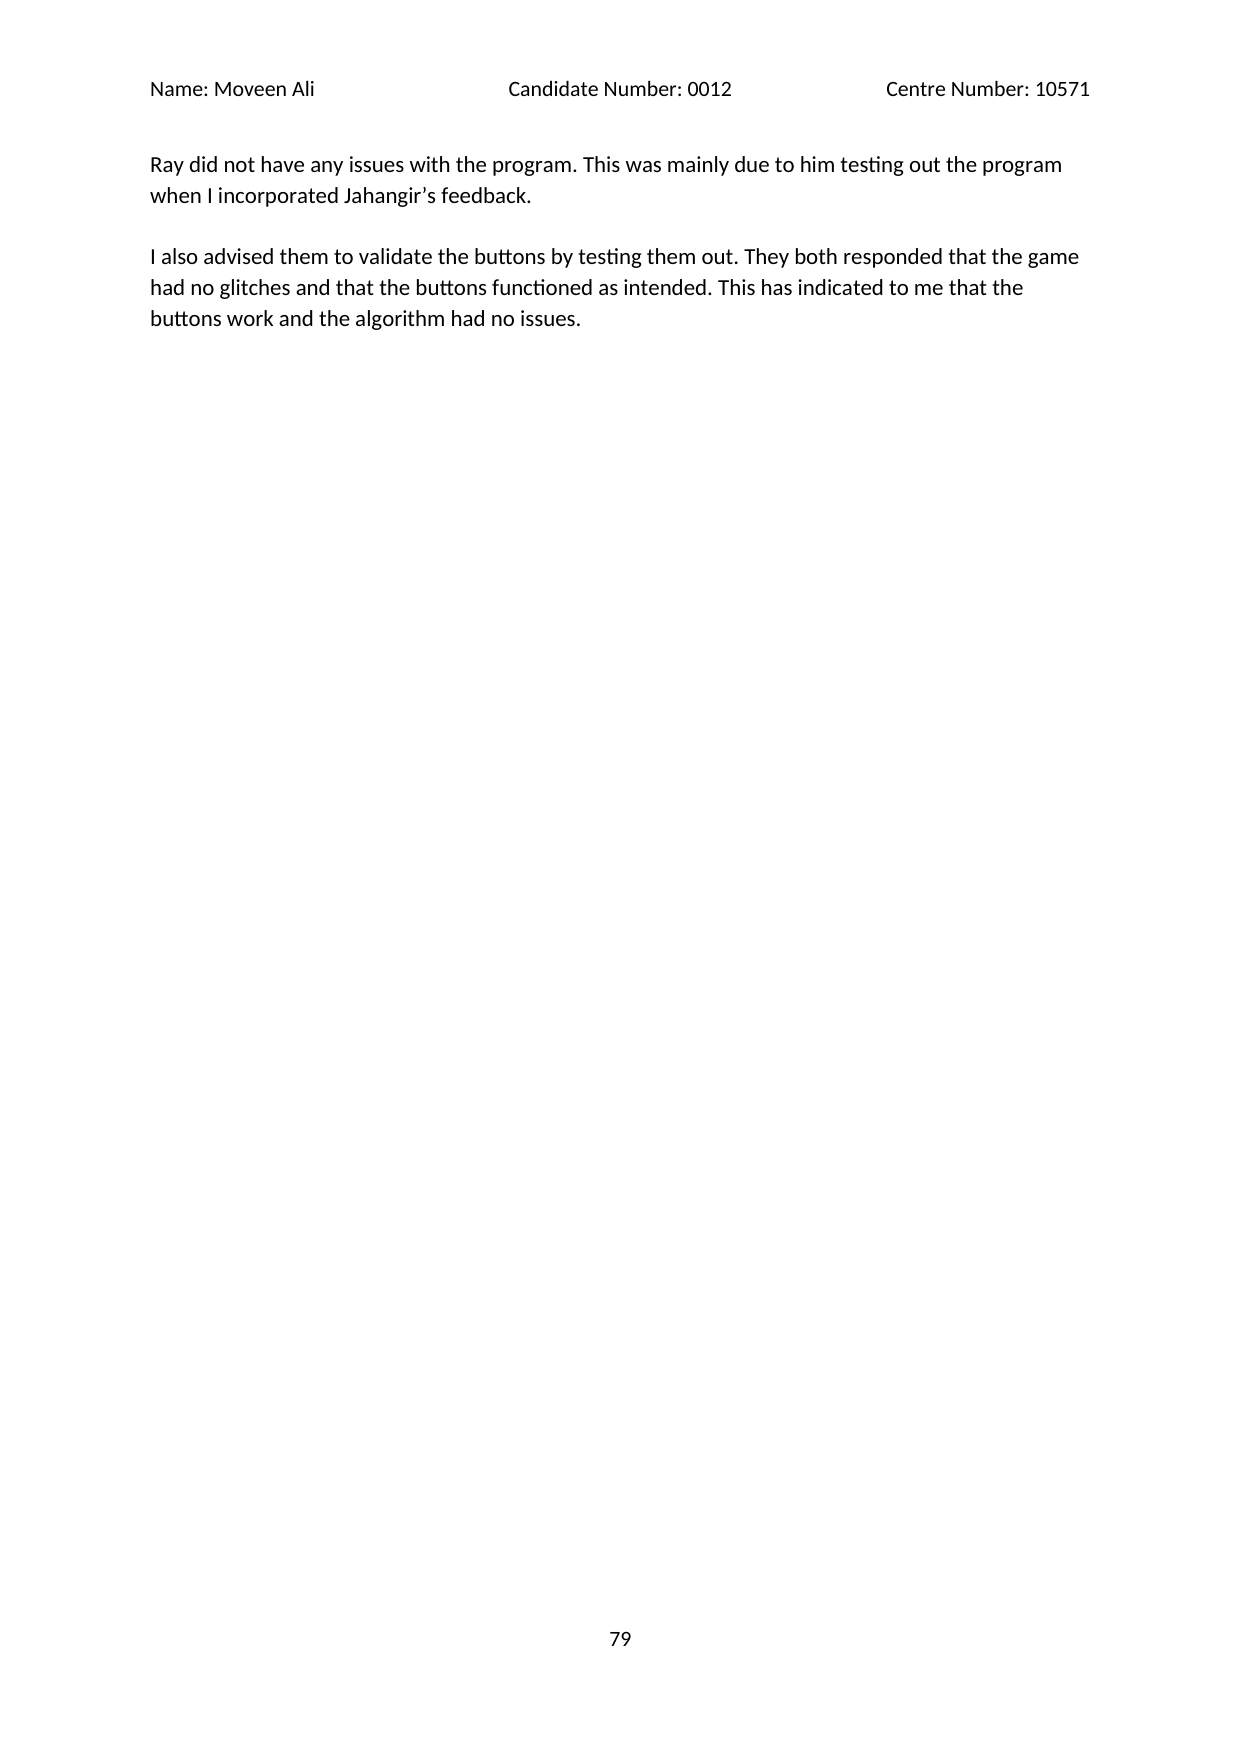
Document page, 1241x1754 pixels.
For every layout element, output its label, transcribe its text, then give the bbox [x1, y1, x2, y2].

text Ray did not have any issues with the program. This was mainly due to him testing out the program when I incorporated Jahangir’s feedback. [150, 150, 1090, 209]
text I also advised them to validate the buttons by testing them out. They both responded that the game had no glitches and that the buttons functioned as intended. This has indicated to me that the buttons work and the algorithm had no issues. [150, 242, 1090, 332]
